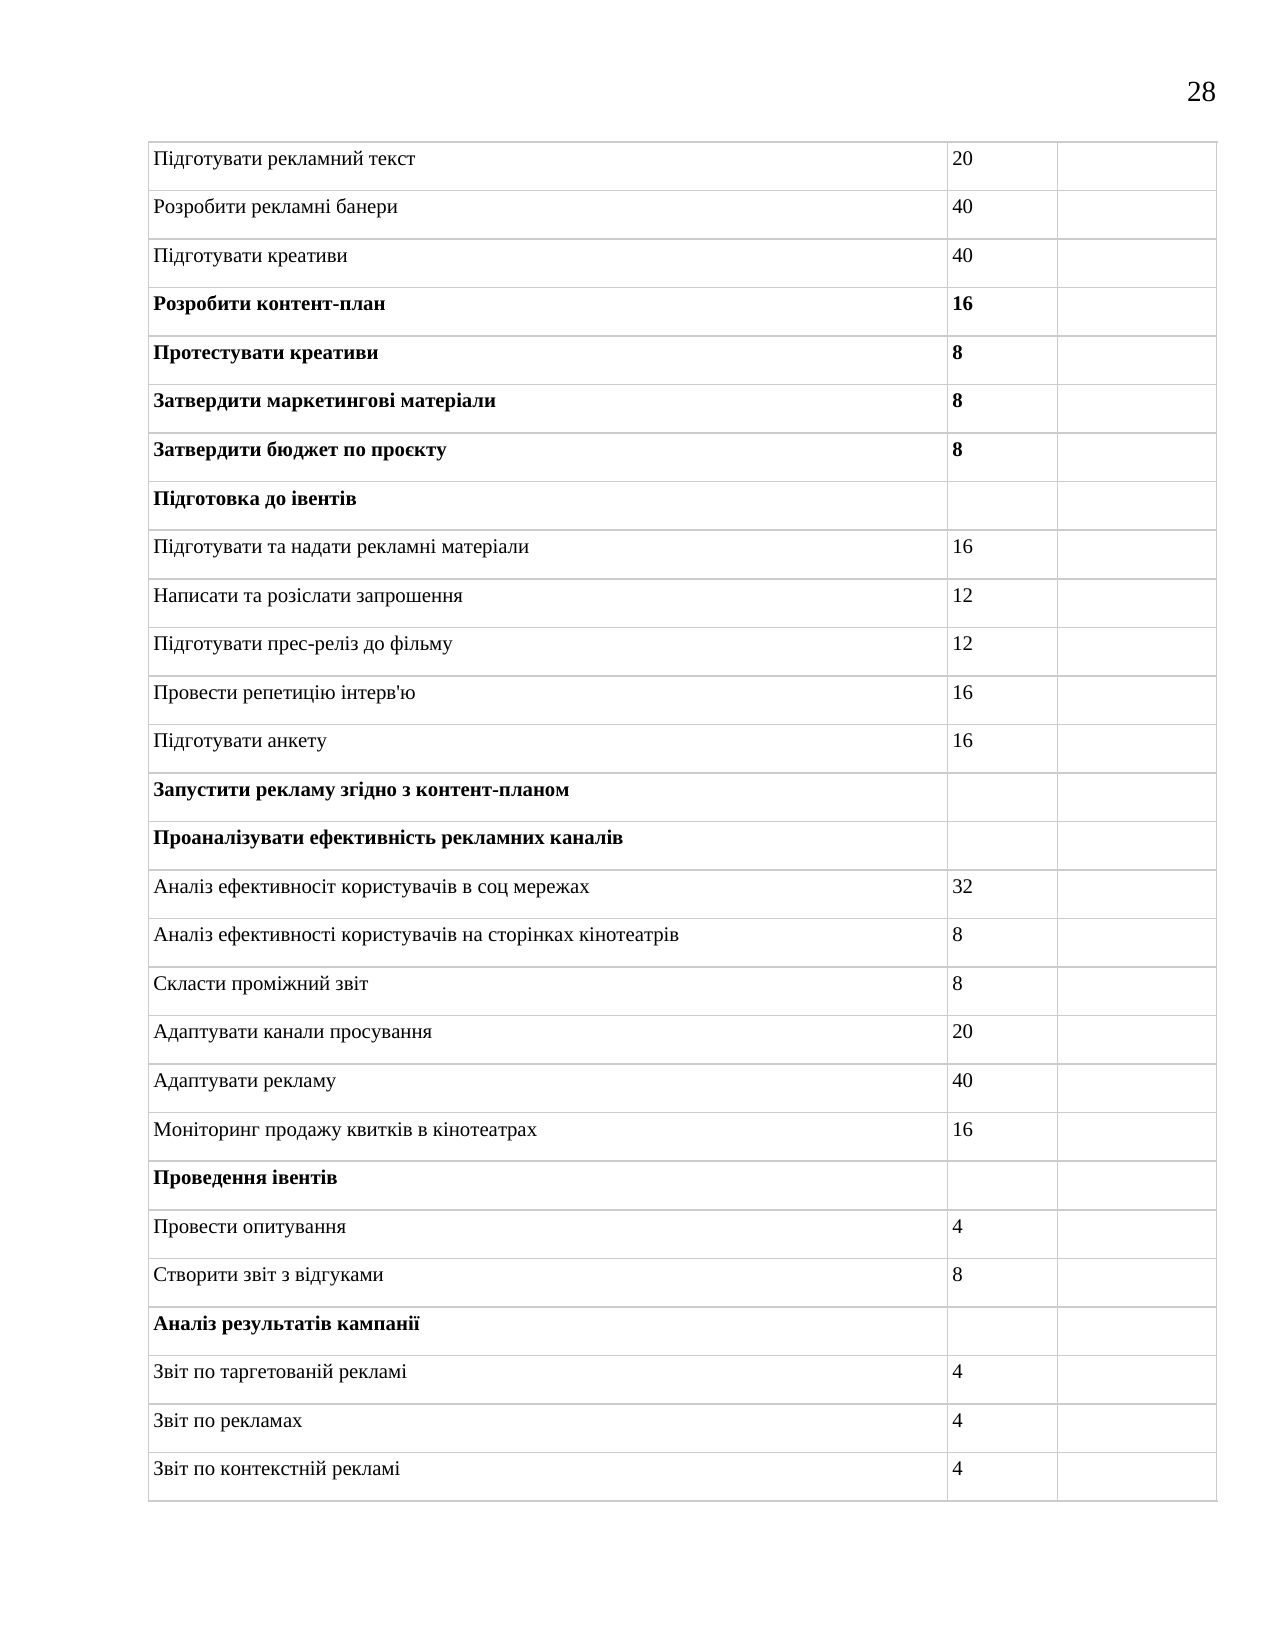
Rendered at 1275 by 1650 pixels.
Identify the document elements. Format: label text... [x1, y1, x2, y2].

table_cell Підготувати та надати рекламні матеріали [149, 531, 947, 578]
table_cell Звіт по контекстній рекламі [149, 1453, 947, 1500]
table_cell 4 [948, 1405, 1057, 1452]
table_cell 16 [948, 677, 1057, 723]
table_cell Адаптувати рекламу [149, 1065, 947, 1112]
table_cell [948, 482, 1057, 529]
table_cell [1058, 1405, 1216, 1452]
table_cell Провести опитування [149, 1211, 947, 1257]
table_cell Звіт по рекламах [149, 1405, 947, 1452]
table_cell [948, 1308, 1057, 1354]
table_cell [1058, 531, 1216, 578]
table_cell Розробити контент-план [149, 288, 947, 335]
table_cell Аналіз ефективності користувачів на сторінках кінотеатрів [149, 919, 947, 966]
table_cell [1058, 240, 1216, 287]
table_cell [1058, 143, 1216, 189]
table_cell 8 [948, 968, 1057, 1015]
table_cell Проведення івентів [149, 1162, 947, 1209]
table_cell Підготувати прес-реліз до фільму [149, 628, 947, 675]
table_cell Затвердити маркетингові матеріали [149, 385, 947, 432]
table_cell 40 [948, 1065, 1057, 1112]
table_cell [1058, 628, 1216, 675]
table_cell [948, 1162, 1057, 1209]
table_cell 12 [948, 580, 1057, 626]
table_cell 8 [948, 919, 1057, 966]
table_cell Скласти проміжний звіт [149, 968, 947, 1015]
table_cell 8 [948, 385, 1057, 432]
table_cell Звіт по таргетованій рекламі [149, 1356, 947, 1403]
table_cell [1058, 580, 1216, 626]
table_cell Адаптувати канали просування [149, 1016, 947, 1063]
table_cell Підготувати анкету [149, 725, 947, 772]
table_cell [1058, 191, 1216, 238]
table_cell [1058, 1113, 1216, 1160]
table_cell [1058, 871, 1216, 918]
table_cell 32 [948, 871, 1057, 918]
table_cell [1058, 1065, 1216, 1112]
table_cell 40 [948, 191, 1057, 238]
table_cell [1058, 434, 1216, 481]
table_cell Проаналізувати ефективність рекламних каналів [149, 822, 947, 869]
table_cell 16 [948, 288, 1057, 335]
table_cell [948, 774, 1057, 821]
table_cell [1058, 482, 1216, 529]
table_cell 4 [948, 1211, 1057, 1257]
table_cell [1058, 968, 1216, 1015]
table_cell 12 [948, 628, 1057, 675]
table_cell [1058, 677, 1216, 723]
table_cell 8 [948, 1259, 1057, 1306]
table_cell [1058, 725, 1216, 772]
table_cell Запустити рекламу згідно з контент-планом [149, 774, 947, 821]
table_cell 16 [948, 1113, 1057, 1160]
table_cell [1058, 385, 1216, 432]
table_cell [1058, 1453, 1216, 1500]
table_cell 8 [948, 434, 1057, 481]
table_cell Підготувати рекламний текст [149, 143, 947, 189]
table_cell 16 [948, 531, 1057, 578]
table_cell 8 [948, 337, 1057, 384]
table_cell 16 [948, 725, 1057, 772]
table_cell Аналіз результатів кампанії [149, 1308, 947, 1354]
table_cell Підготовка до івентів [149, 482, 947, 529]
table_cell Підготувати креативи [149, 240, 947, 287]
table_cell [1058, 1162, 1216, 1209]
table_cell [1058, 337, 1216, 384]
table_cell 4 [948, 1453, 1057, 1500]
table_cell Провести репетицію інтерв'ю [149, 677, 947, 723]
table_cell Моніторинг продажу квитків в кінотеатрах [149, 1113, 947, 1160]
table_cell Затвердити бюджет по проєкту [149, 434, 947, 481]
table_cell [1058, 288, 1216, 335]
table_cell Розробити рекламні банери [149, 191, 947, 238]
table_cell Написати та розіслати запрошення [149, 580, 947, 626]
table_cell [1058, 1259, 1216, 1306]
table_cell [1058, 774, 1216, 821]
table_cell Створити звіт з відгуками [149, 1259, 947, 1306]
table_cell [1058, 1356, 1216, 1403]
table_cell 40 [948, 240, 1057, 287]
table_cell 20 [948, 1016, 1057, 1063]
table_cell [1058, 822, 1216, 869]
table_cell Протестувати креативи [149, 337, 947, 384]
table_cell [1058, 1308, 1216, 1354]
table_cell [948, 822, 1057, 869]
table_cell [1058, 919, 1216, 966]
table_cell 4 [948, 1356, 1057, 1403]
table_cell Аналіз ефективносіт користувачів в соц мережах [149, 871, 947, 918]
table_cell 20 [948, 143, 1057, 189]
table_cell [1058, 1211, 1216, 1257]
table_cell [1058, 1016, 1216, 1063]
